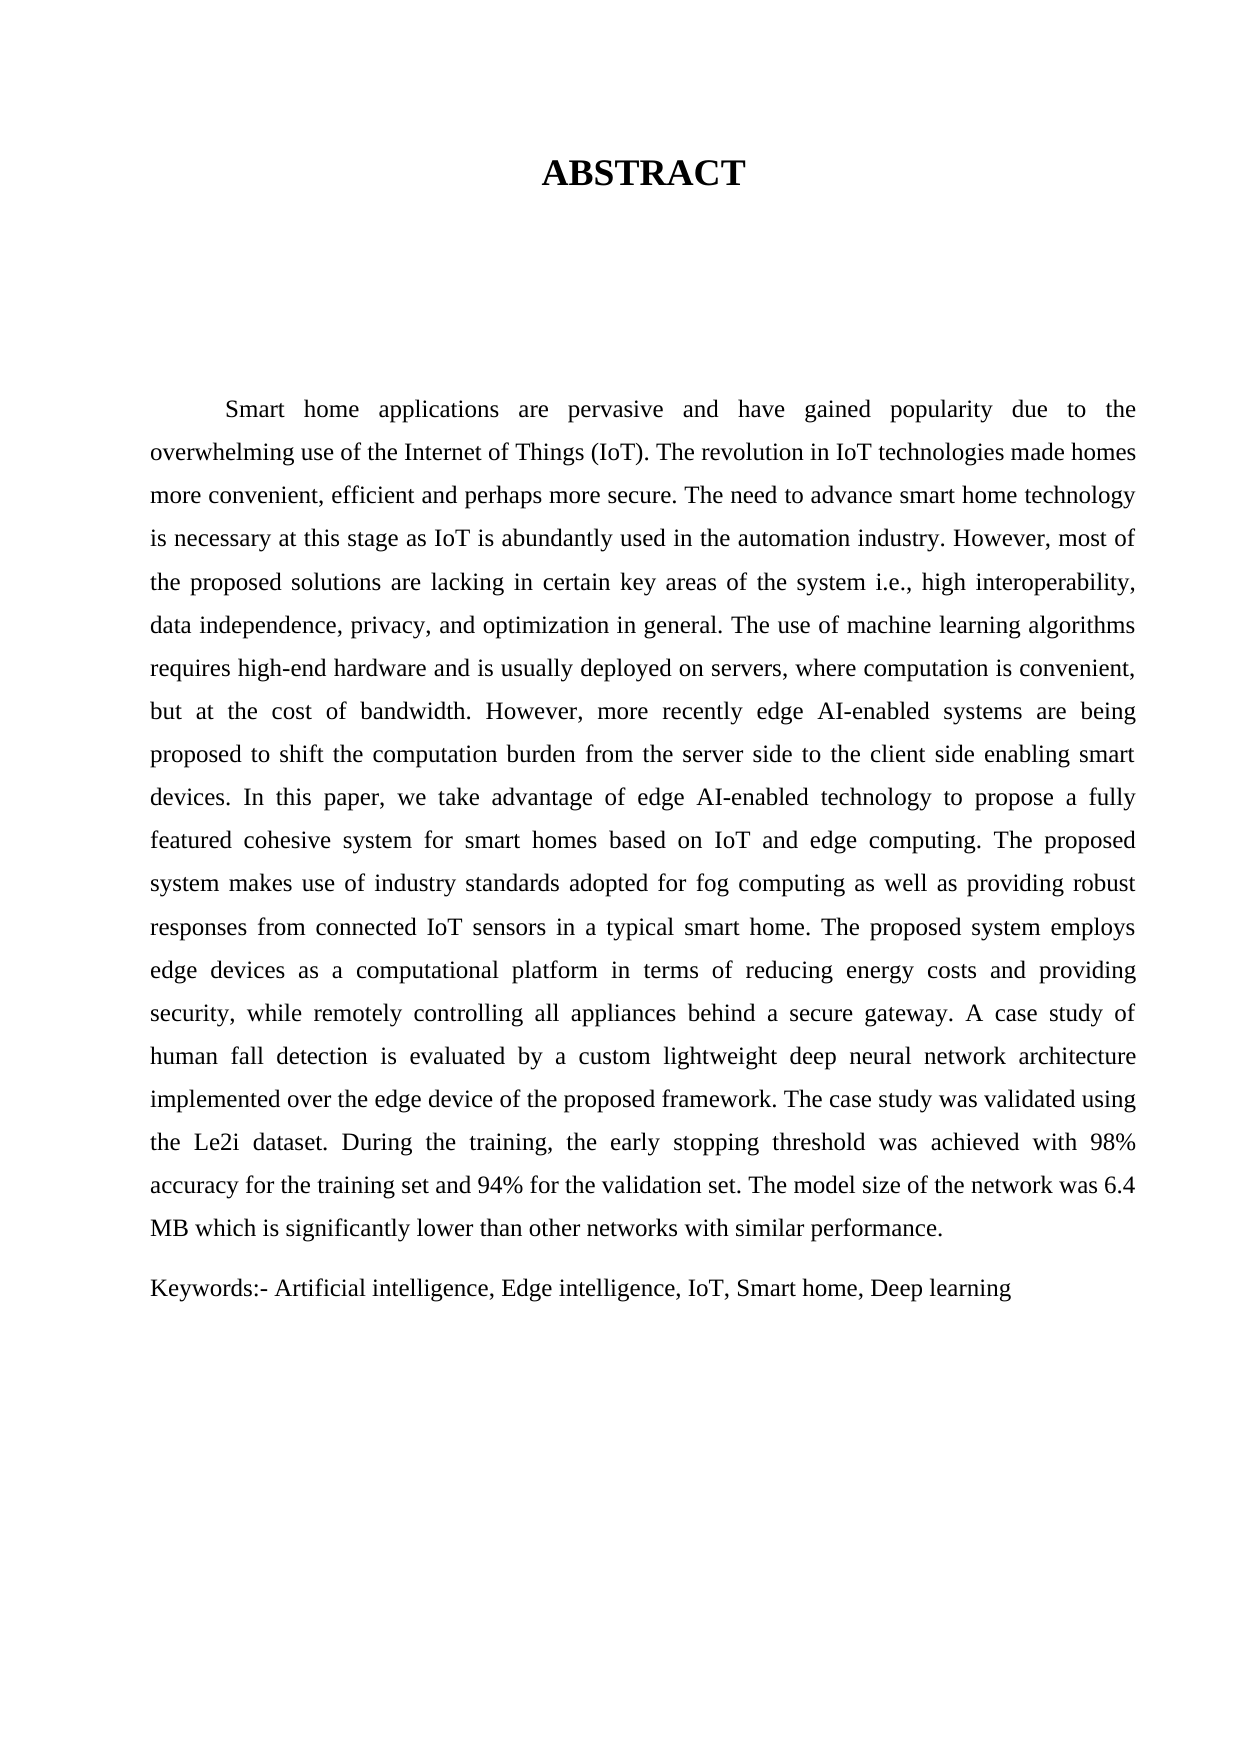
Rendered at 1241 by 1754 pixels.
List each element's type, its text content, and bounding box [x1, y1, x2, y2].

text Keywords:- Artificial intelligence, Edge intelligence, IoT, Smart home, Deep learning [150, 1273, 1137, 1302]
text ABSTRACT [150, 150, 1137, 193]
text Smart home applications are pervasive and have gained popularity due to the overwhelming use of the Internet of Things (IoT). The revolution in IoT technologies made homes more convenient, efficient and perhaps more secure. The need to advance smart home technology is necessary at this stage as IoT is abundantly used in the automation industry. However, most of the proposed solutions are lacking in certain key areas of the system i.e., high interoperability, data independence, privacy, and optimization in general. The use of machine learning algorithms requires high-end hardware and is usually deployed on servers, where computation is convenient, but at the cost of bandwidth. However, more recently edge AI-enabled systems are being proposed to shift the computation burden from the server side to the client side enabling smart devices. In this paper, we take advantage of edge AI-enabled technology to propose a fully featured cohesive system for smart homes based on IoT and edge computing. The proposed system makes use of industry standards adopted for fog computing as well as providing robust responses from connected IoT sensors in a typical smart home. The proposed system employs edge devices as a computational platform in terms of reducing energy costs and providing security, while remotely controlling all appliances behind a secure gateway. A case study of human fall detection is evaluated by a custom lightweight deep neural network architecture implemented over the edge device of the proposed framework. The case study was validated using the Le2i dataset. During the training, the early stopping threshold was achieved with 98% accuracy for the training set and 94% for the validation set. The model size of the network was 6.4 MB which is significantly lower than other networks with similar performance. [150, 394, 1137, 1242]
